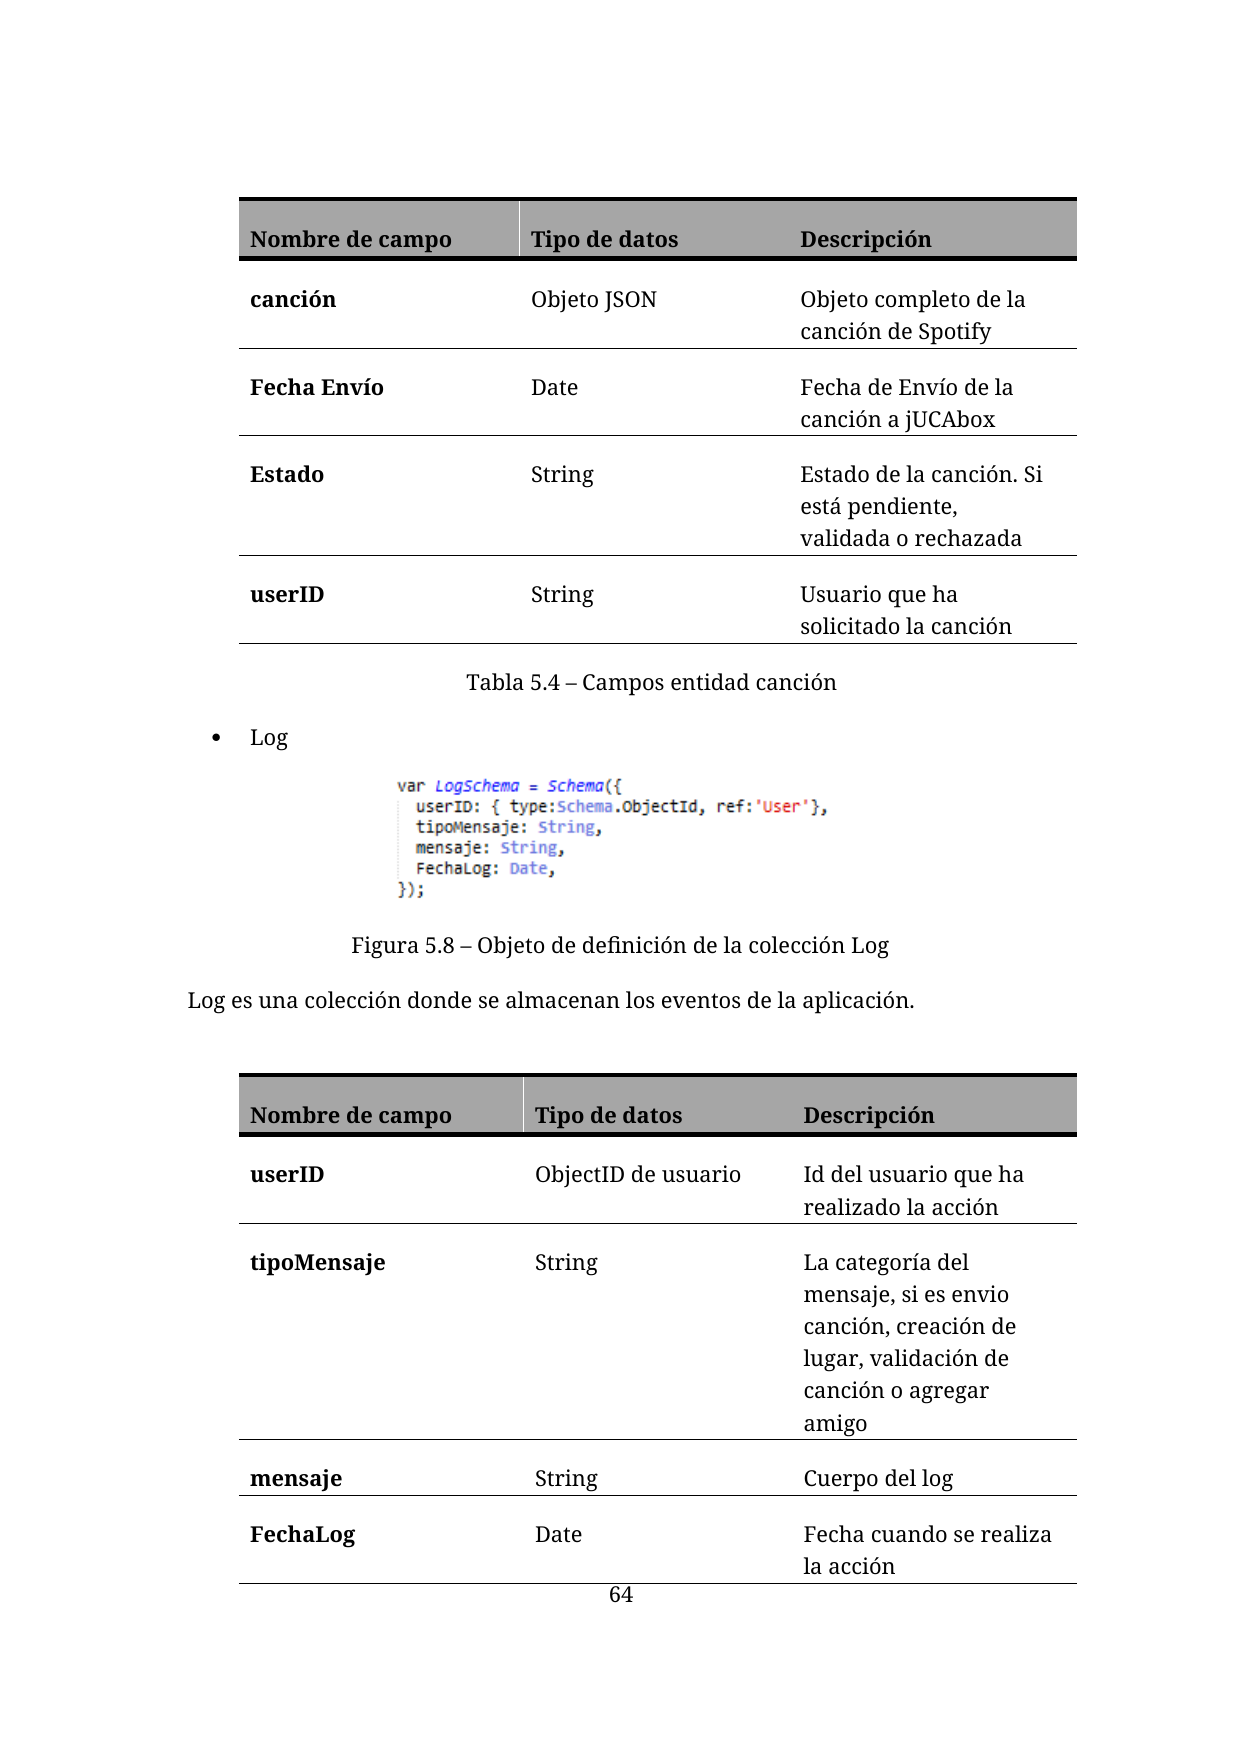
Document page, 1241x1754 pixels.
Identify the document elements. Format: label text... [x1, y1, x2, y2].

table_cell Estado [239, 436, 519, 555]
picture [385, 777, 856, 906]
table_cell Usuario que ha solicitado la canción [789, 556, 1077, 643]
table_cell Fecha Envío [239, 349, 519, 435]
table_header Tipo de datos [524, 1077, 792, 1132]
table_cell Fecha cuando se realiza la acción [792, 1496, 1077, 1583]
table_cell Estado de la canción. Si está pendiente, validada o rechazada [789, 436, 1077, 555]
table_header Nombre de campo [239, 201, 519, 256]
table_cell String [520, 556, 789, 643]
table_cell Date [524, 1496, 792, 1583]
table_cell Id del usuario que ha realizado la acción [792, 1137, 1077, 1223]
table_cell Objeto JSON [520, 261, 789, 347]
table_cell String [524, 1440, 792, 1495]
table_cell tipoMensaje [239, 1224, 523, 1439]
table_cell ObjectID de usuario [524, 1137, 792, 1223]
table_cell userID [239, 556, 519, 643]
text Log es una colección donde se almacenan los eventos de la aplicación. [187, 985, 1053, 1015]
table_header Descripción [789, 201, 1077, 256]
table_cell La categoría del mensaje, si es envio canción, creación de lugar, validación de canción o agregar amigo [792, 1224, 1077, 1439]
table_cell Fecha de Envío de la canción a jUCAbox [789, 349, 1077, 435]
text Figura 5.8 – Objeto de definición de la colección Log [187, 930, 1053, 960]
table_cell String [524, 1224, 792, 1439]
table_cell Date [520, 349, 789, 435]
table_cell Objeto completo de la canción de Spotify [789, 261, 1077, 347]
table_cell mensaje [239, 1440, 523, 1495]
table_header Tipo de datos [520, 201, 789, 256]
table_cell userID [239, 1137, 523, 1223]
table_header Descripción [792, 1077, 1077, 1132]
table_cell canción [239, 261, 519, 347]
table_cell FechaLog [239, 1496, 523, 1583]
text Tabla 5.4 – Campos entidad canción [250, 667, 1053, 697]
table_cell String [520, 436, 789, 555]
table_cell Cuerpo del log [792, 1440, 1077, 1495]
list Log [212, 722, 1053, 752]
table_header Nombre de campo [239, 1077, 523, 1132]
